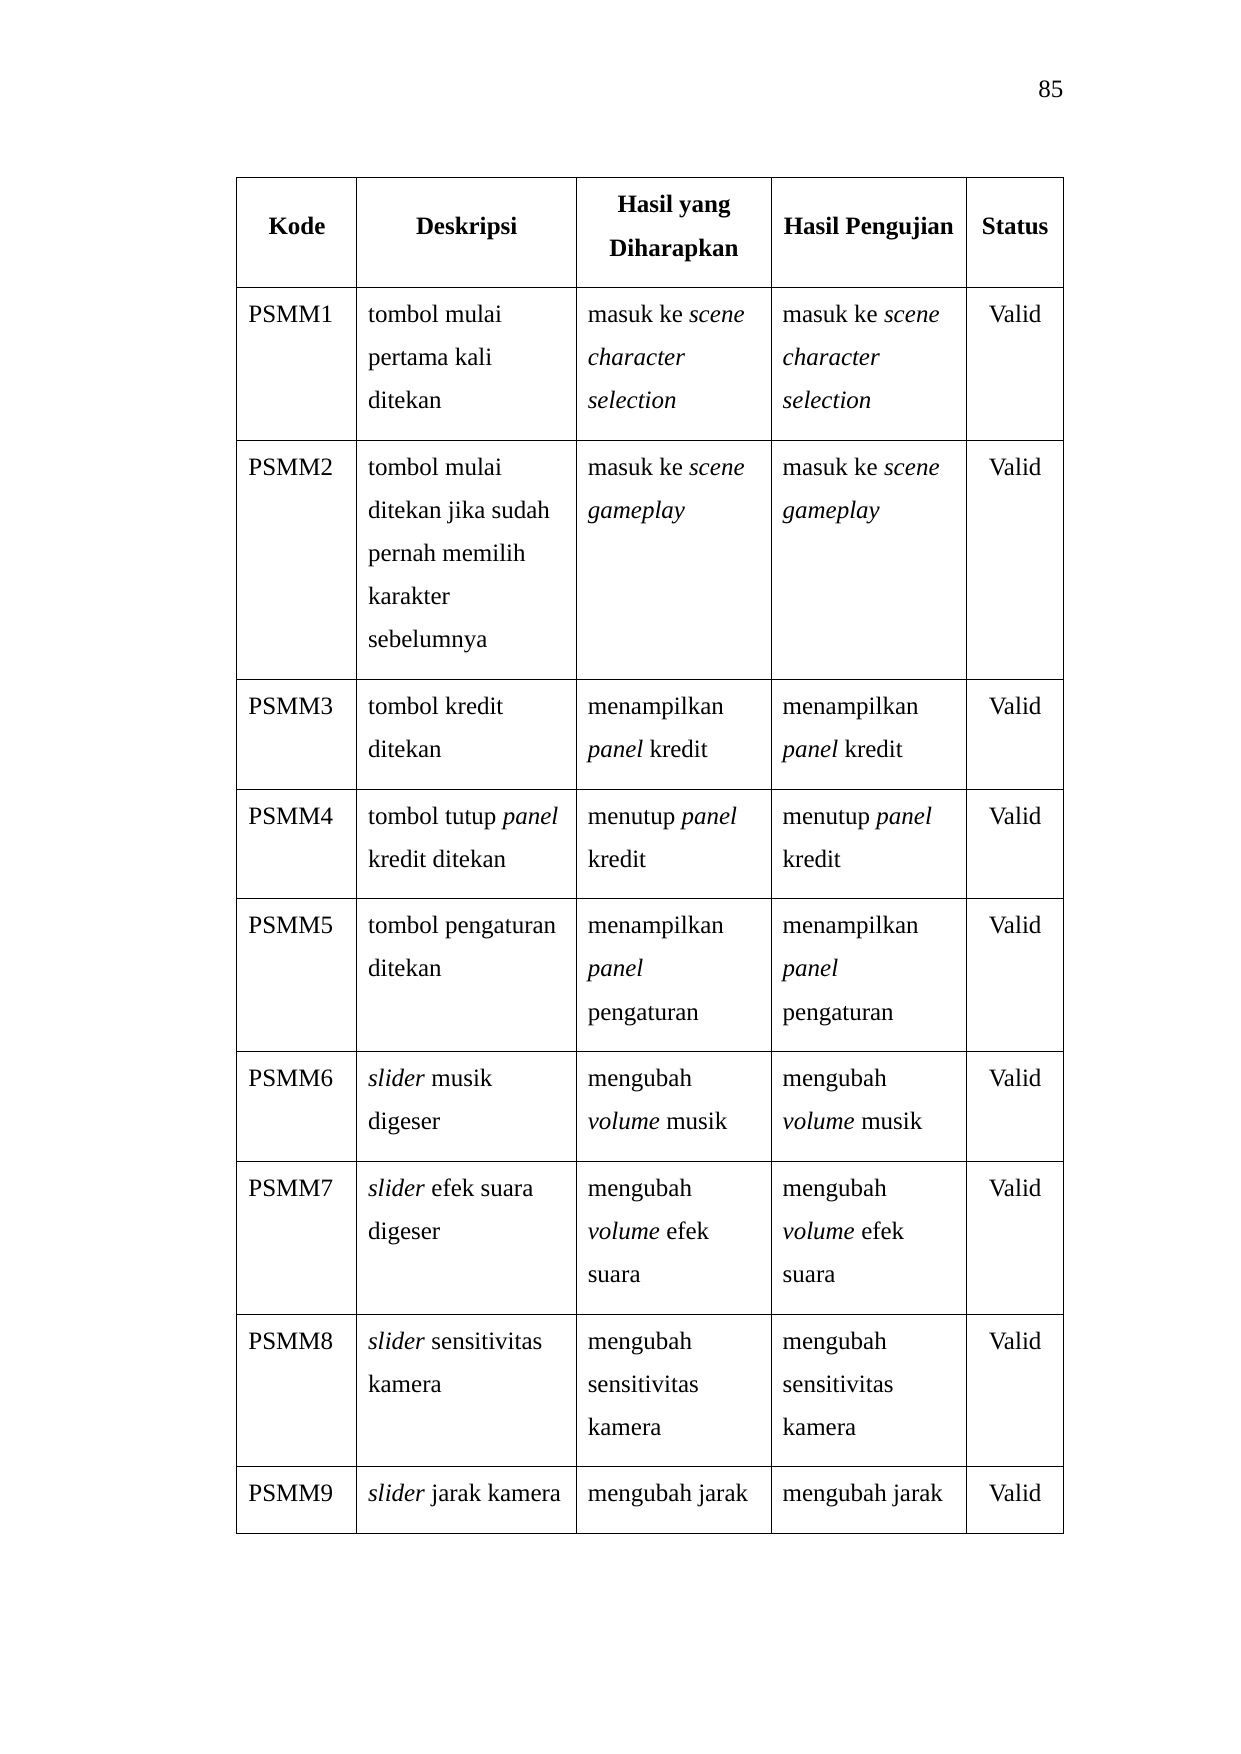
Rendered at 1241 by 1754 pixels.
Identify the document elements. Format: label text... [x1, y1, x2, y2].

table_cell slider musik digeser [357, 1052, 576, 1161]
table_cell menampilkan panel pengaturan [577, 899, 771, 1051]
table_cell mengubah sensitivitas kamera [577, 1315, 771, 1466]
table_header Hasil Pengujian [772, 178, 966, 287]
table_cell mengubah volume musik [772, 1052, 966, 1161]
table_cell slider jarak kamera [357, 1467, 576, 1533]
table_cell tombol mulai pertama kali ditekan [357, 288, 576, 440]
table_cell PSMM5 [237, 899, 356, 1051]
table_cell Valid [967, 790, 1063, 898]
table_cell tombol kredit ditekan [357, 680, 576, 788]
table_cell Valid [967, 441, 1063, 679]
table_cell tombol tutup panel kredit ditekan [357, 790, 576, 898]
table_cell masuk ke scene character selection [772, 288, 966, 440]
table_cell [772, 1467, 966, 1533]
table_cell mengubah volume efek suara [772, 1162, 966, 1313]
table_cell Valid [967, 1467, 1063, 1533]
table_cell tombol pengaturan ditekan [357, 899, 576, 1051]
table_cell PSMM9 [237, 1467, 356, 1533]
table_cell Valid [967, 680, 1063, 788]
table_cell Valid [967, 1162, 1063, 1313]
table_cell Valid [967, 1052, 1063, 1161]
table_cell PSMM2 [237, 441, 356, 679]
table_cell Valid [967, 288, 1063, 440]
table_cell mengubah volume efek suara [577, 1162, 771, 1313]
table_cell menutup panel kredit [577, 790, 771, 898]
table_cell PSMM1 [237, 288, 356, 440]
table_cell masuk ke scene gameplay [577, 441, 771, 679]
table_cell mengubah sensitivitas kamera [772, 1315, 966, 1466]
table_cell slider sensitivitas kamera [357, 1315, 576, 1466]
table_cell menampilkan panel pengaturan [772, 899, 966, 1051]
table_cell PSMM6 [237, 1052, 356, 1161]
table_cell menutup panel kredit [772, 790, 966, 898]
table_cell masuk ke scene gameplay [772, 441, 966, 679]
table_header Hasil yang Diharapkan [577, 178, 771, 287]
table_cell PSMM4 [237, 790, 356, 898]
table_cell mengubah volume musik [577, 1052, 771, 1161]
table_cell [577, 1467, 771, 1533]
table_header Kode [237, 178, 356, 287]
table_cell masuk ke scene character selection [577, 288, 771, 440]
table_cell menampilkan panel kredit [772, 680, 966, 788]
table_cell PSMM8 [237, 1315, 356, 1466]
table_cell menampilkan panel kredit [577, 680, 771, 788]
table_header Status [967, 178, 1063, 287]
table_cell Valid [967, 1315, 1063, 1466]
table_cell slider efek suara digeser [357, 1162, 576, 1313]
table_cell tombol mulai ditekan jika sudah pernah memilih karakter sebelumnya [357, 441, 576, 679]
table_header Deskripsi [357, 178, 576, 287]
table_cell PSMM3 [237, 680, 356, 788]
table_cell PSMM7 [237, 1162, 356, 1313]
table_cell Valid [967, 899, 1063, 1051]
